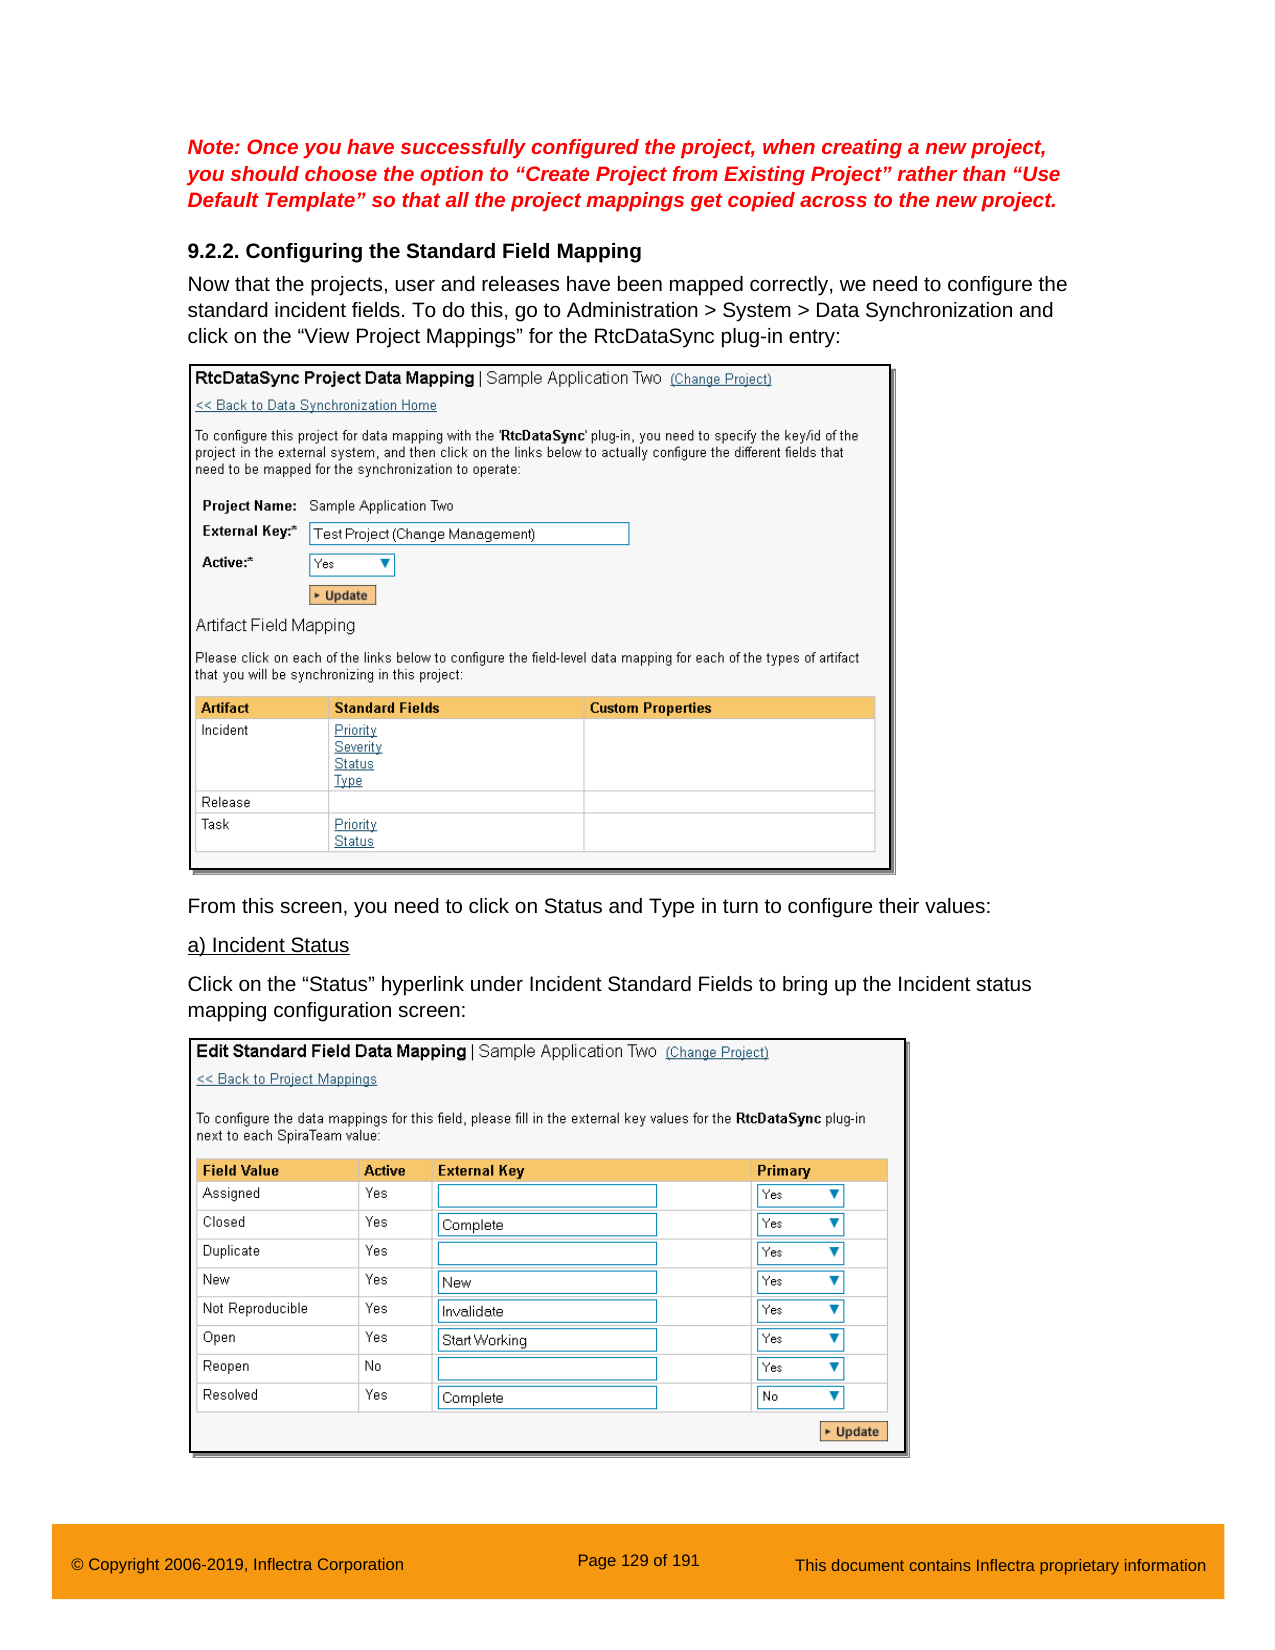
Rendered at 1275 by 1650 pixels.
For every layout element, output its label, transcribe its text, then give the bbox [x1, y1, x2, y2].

subtitle 9.2.2. Configuring the Standard Field Mapping [187, 239, 1087, 263]
text Note: Once you have successfully configured the project, when creating a new project, you should choose the option to “Create Project from Existing Project” rather than “Use Default Template” so that all the project mappings get copied across to the new project. [187, 135, 1087, 212]
text Click on the “Status” hyperlink under Incident Standard Fields to bring up the Incident status mapping configuration screen: [187, 972, 1087, 1022]
text a) Incident Status [187, 933, 1087, 957]
picture [191, 1040, 904, 1451]
text Now that the projects, user and releases have been mapped correctly, we need to configure the standard incident fields. To do this, go to Administration > System > Data Synchronization and click on the “View Project Mappings” for the RtcDataSync plug-in entry: [187, 272, 1087, 348]
text From this screen, you need to click on Status and Type in turn to configure their values: [187, 894, 1087, 918]
picture [191, 366, 889, 868]
